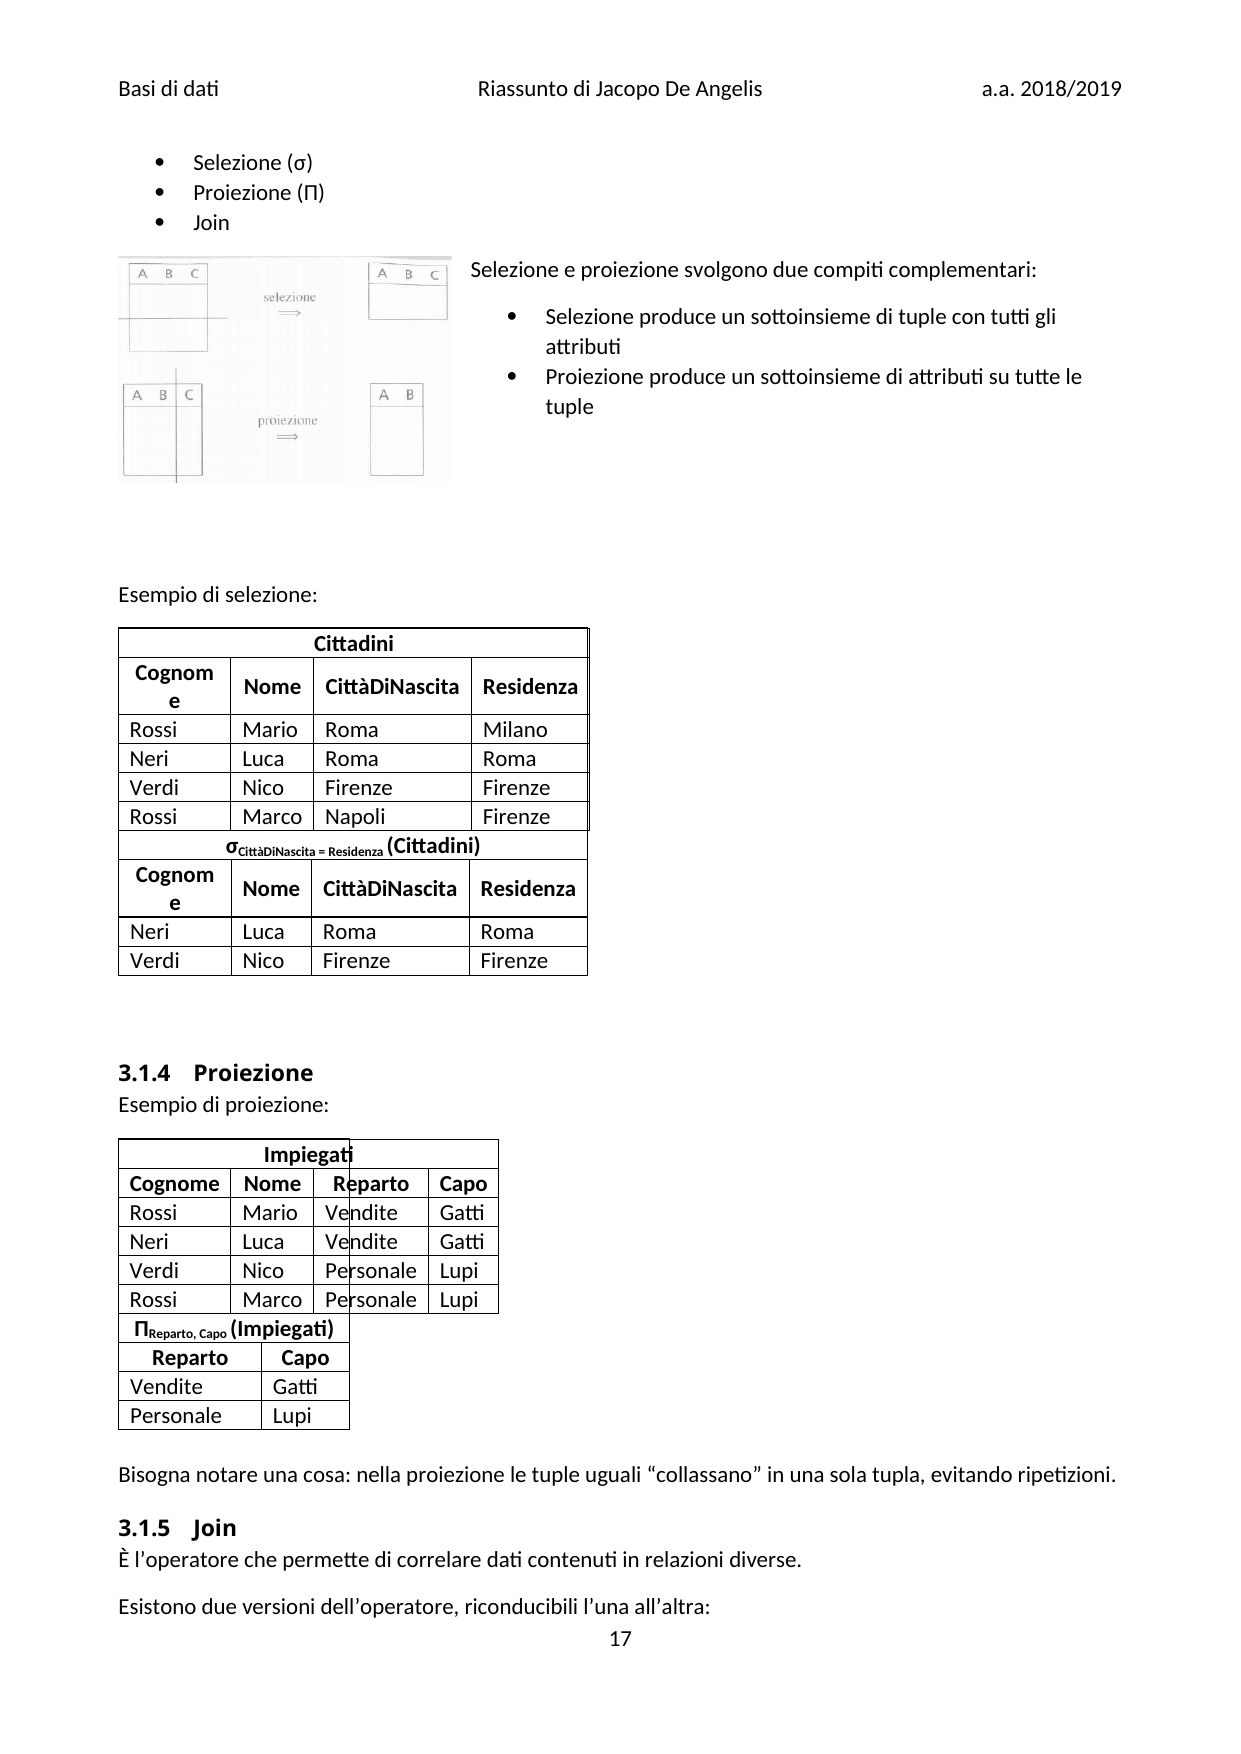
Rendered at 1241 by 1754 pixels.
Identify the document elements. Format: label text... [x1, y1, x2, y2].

table_cell Verdi [119, 1256, 230, 1284]
table_header ΠReparto, Capo (Impiegati) [119, 1314, 349, 1342]
table_cell Roma [470, 918, 587, 946]
table_cell Cognome [119, 860, 231, 916]
text Esistono due versioni dell’operatore, riconducibili l’una all’altra: [118, 1592, 1122, 1620]
table_cell Firenze [472, 802, 589, 830]
table_cell Nico [231, 773, 313, 801]
table_cell Rossi [119, 1285, 230, 1313]
table_cell Residenza [472, 658, 589, 714]
text Esempio di selezione: [118, 580, 1122, 608]
table_cell Reparto [119, 1343, 261, 1371]
table_cell Rossi [119, 802, 230, 830]
table_cell Mario [231, 715, 313, 743]
text Selezione e proiezione svolgono due compiti complementari: [118, 255, 1122, 283]
table_cell Vendite [314, 1227, 428, 1255]
text È l’operatore che permette di correlare dati contenuti in relazioni diverse. [118, 1545, 1122, 1573]
table_cell Gatti [429, 1198, 498, 1226]
list Proiezione produce un sottoinsieme di attributi su tutte le tuple [452, 362, 1122, 420]
table_header Cittadini [119, 629, 589, 657]
table_cell Luca [231, 1227, 313, 1255]
subtitle Join [118, 1512, 1122, 1543]
table_cell Gatti [262, 1372, 349, 1400]
subtitle Proiezione [118, 1057, 1122, 1088]
table_cell Cognome [119, 1169, 230, 1197]
table_cell Firenze [472, 773, 589, 801]
table_cell Lupi [262, 1401, 349, 1429]
table_header σCittàDiNascita = Residenza (Cittadini) [119, 831, 587, 859]
table_cell Neri [119, 1227, 230, 1255]
table_cell Firenze [314, 773, 471, 801]
table_cell Vendite [119, 1372, 261, 1400]
table_cell Roma [472, 744, 589, 772]
table_cell Roma [314, 744, 471, 772]
table_cell Personale [314, 1256, 428, 1284]
table_cell Firenze [470, 947, 587, 974]
table_cell Firenze [312, 947, 469, 974]
table_cell Neri [119, 918, 231, 946]
table_cell Neri [119, 744, 230, 772]
table_cell CittàDiNascita [312, 860, 469, 916]
table_cell Nico [232, 947, 311, 974]
table_cell Personale [314, 1285, 428, 1313]
table_cell Lupi [429, 1256, 498, 1284]
table_header Impiegati [119, 1140, 498, 1168]
list Selezione (σ) [156, 148, 1122, 176]
table_cell Cognome [119, 658, 230, 714]
table_cell Rossi [119, 715, 230, 743]
list Selezione produce un sottoinsieme di tuple con tutti gli attributi [452, 302, 1122, 360]
table_cell Roma [312, 918, 469, 946]
table_cell Reparto [314, 1169, 428, 1197]
table_cell Rossi [119, 1198, 230, 1226]
table_cell Gatti [429, 1227, 498, 1255]
table_cell Verdi [119, 947, 231, 974]
table_cell Napoli [314, 802, 471, 830]
table_cell Verdi [119, 773, 230, 801]
table_cell Mario [231, 1198, 313, 1226]
text Bisogna notare una cosa: nella proiezione le tuple uguali “collassano” in una sola tupla, evitando ripetizioni. [118, 1430, 1122, 1488]
table_cell Marco [231, 1285, 313, 1313]
table_cell Residenza [470, 860, 587, 916]
list Join [156, 208, 1122, 236]
table_cell Nome [231, 658, 313, 714]
table_cell Capo [429, 1169, 498, 1197]
picture [118, 256, 452, 483]
table_cell Marco [231, 802, 313, 830]
table_cell Capo [262, 1343, 349, 1371]
list Proiezione (Π) [156, 178, 1122, 206]
table_cell CittàDiNascita [314, 658, 471, 714]
text Esempio di proiezione: [118, 1091, 1122, 1119]
table_cell Nome [231, 1169, 313, 1197]
table_cell Nico [231, 1256, 313, 1284]
table_cell Milano [472, 715, 589, 743]
table_cell Roma [314, 715, 471, 743]
table_cell Luca [232, 918, 311, 946]
table_cell Nome [232, 860, 311, 916]
table_cell Vendite [314, 1198, 428, 1226]
table_cell Luca [231, 744, 313, 772]
table_cell Lupi [429, 1285, 498, 1313]
table_cell Personale [119, 1401, 261, 1429]
